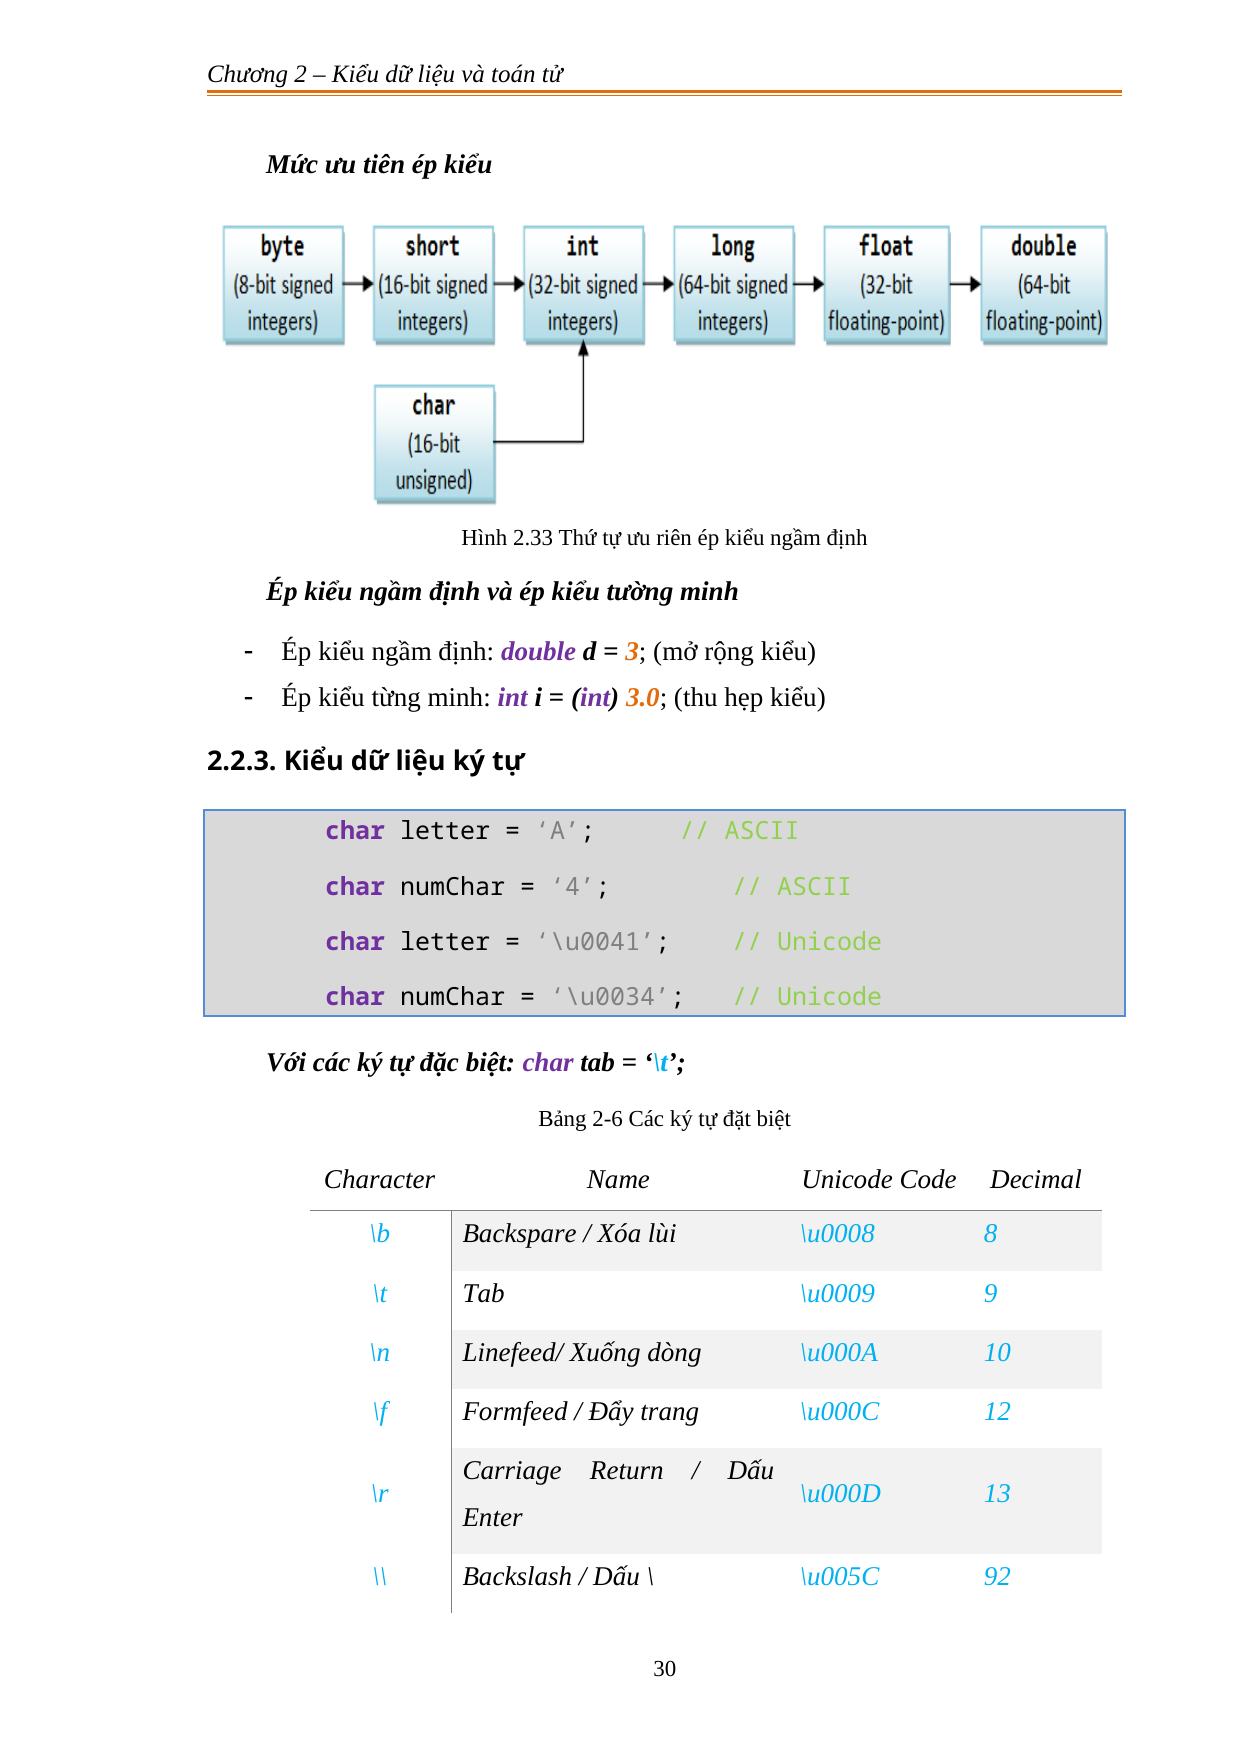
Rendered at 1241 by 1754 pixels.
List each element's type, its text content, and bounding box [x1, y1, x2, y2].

text char letter = ‘A’; // ASCII [205, 811, 1124, 847]
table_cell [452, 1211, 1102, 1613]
subtitle Kiểu dữ liệu ký tự [207, 741, 1122, 778]
text char numChar = ‘4’; // ASCII [205, 864, 1124, 902]
text Ép kiểu ngầm định và ép kiểu tường minh [207, 576, 1122, 607]
text Mức ưu tiên ép kiểu [207, 148, 1122, 179]
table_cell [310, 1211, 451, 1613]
picture [206, 206, 1123, 512]
text char numChar = ‘\u0034’; // Unicode [205, 974, 1124, 1015]
list Ép kiểu ngầm định: double d = 3; (mở rộng kiểu) [244, 635, 1122, 666]
list Ép kiểu từng minh: int i = (int) 3.0; (thu hẹp kiểu) [244, 682, 1122, 713]
text Với các ký tự đặc biệt: char tab = ‘\t’; [207, 1046, 1122, 1077]
text Bảng 2-6 Các ký tự đặt biệt [207, 1105, 1122, 1132]
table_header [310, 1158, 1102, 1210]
text char letter = ‘\u0041’; // Unicode [205, 919, 1124, 957]
